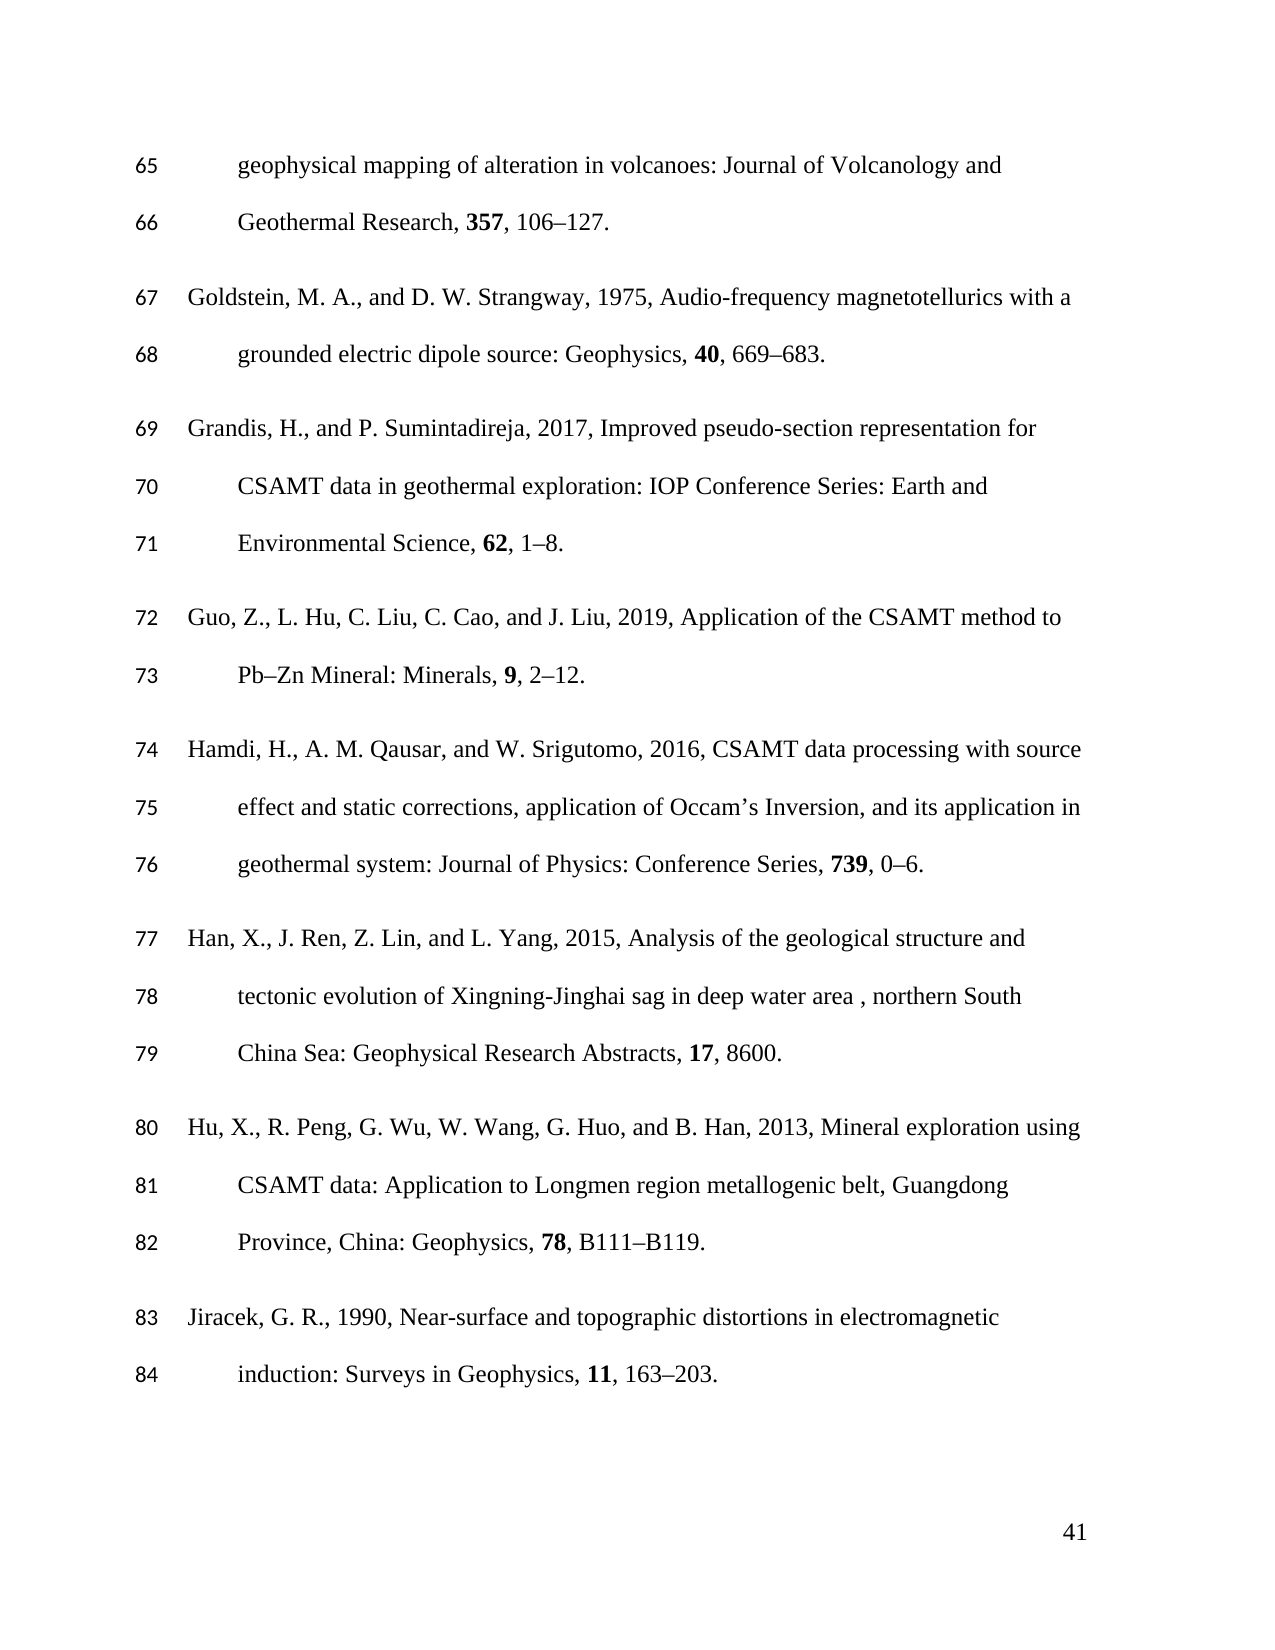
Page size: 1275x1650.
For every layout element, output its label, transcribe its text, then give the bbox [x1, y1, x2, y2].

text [187, 150, 1087, 236]
text Hu, X., R. Peng, G. Wu, W. Wang, G. Huo, and B. Han, 2013, Mineral exploration using CSAMT data: Application to Longmen region metallogenic belt, Guangdong Province, China: Geophysics, 78, B111–B119. [187, 1112, 1087, 1256]
text Guo, Z., L. Hu, C. Liu, C. Cao, and J. Liu, 2019, Application of the CSAMT method to Pb–Zn Mineral: Minerals, 9, 2–12. [187, 602, 1087, 689]
text Jiracek, G. R., 1990, Near-surface and topographic distortions in electromagnetic induction: Surveys in Geophysics, 11, 163–203. [187, 1302, 1087, 1388]
text Hamdi, H., A. M. Qausar, and W. Srigutomo, 2016, CSAMT data processing with source effect and static corrections, application of Occam’s Inversion, and its application in geothermal system: Journal of Physics: Conference Series, 739, 0–6. [187, 734, 1087, 878]
text Han, X., J. Ren, Z. Lin, and L. Yang, 2015, Analysis of the geological structure and tectonic evolution of Xingning-Jinghai sag in deep water area , northern South China Sea: Geophysical Research Abstracts, 17, 8600. [187, 923, 1087, 1067]
text Grandis, H., and P. Sumintadireja, 2017, Improved pseudo-section representation for CSAMT data in geothermal exploration: IOP Conference Series: Earth and Environmental Science, 62, 1–8. [187, 413, 1087, 557]
text Goldstein, M. A., and D. W. Strangway, 1975, Audio-frequency magnetotellurics with a grounded electric dipole source: Geophysics, 40, 669–683. [187, 282, 1087, 368]
